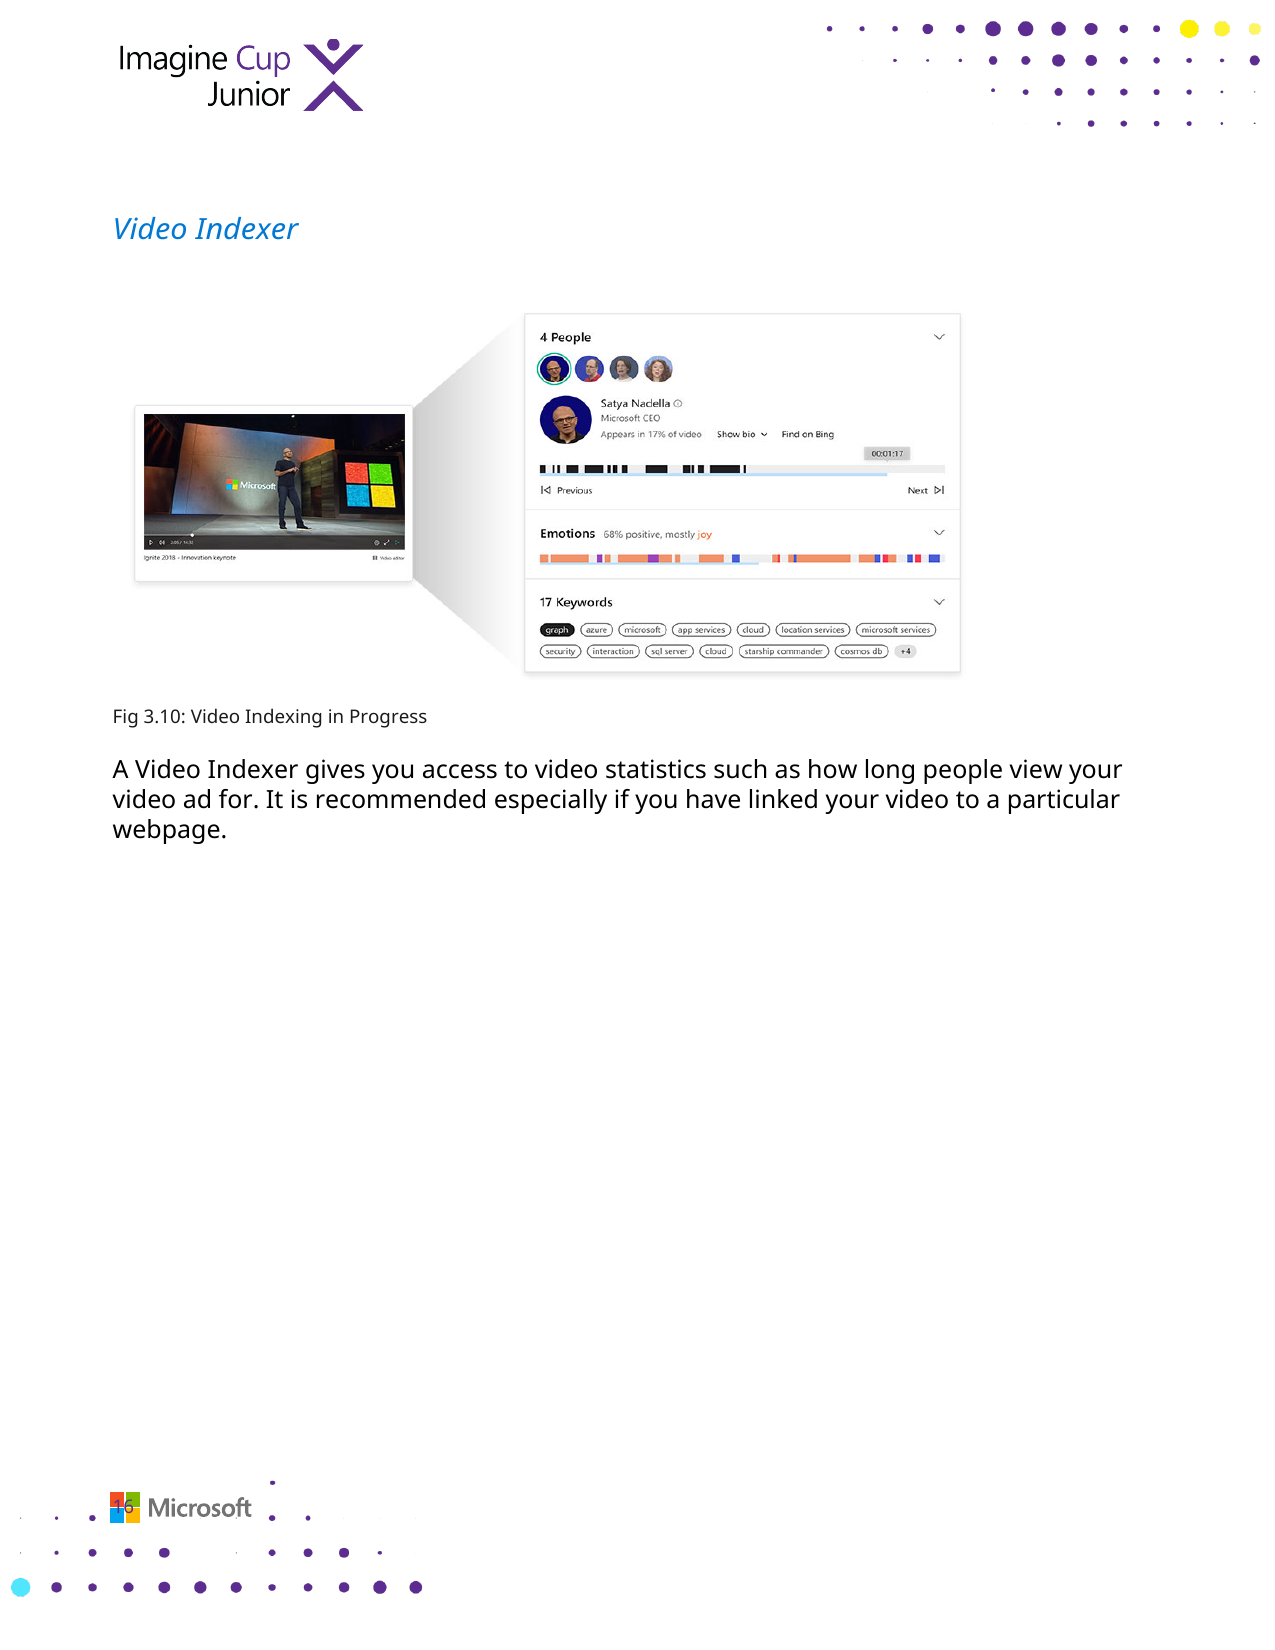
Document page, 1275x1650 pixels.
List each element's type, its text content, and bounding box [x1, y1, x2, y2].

text Fig 3.10: Video Indexing in Progress [112, 703, 1162, 729]
text A Video Indexer gives you access to video statistics such as how long people view your video ad for. It is recommended especially if you have linked your video to a particular webpage. [112, 754, 1162, 846]
subtitle Video Indexer [112, 211, 1162, 283]
picture [120, 12, 1275, 142]
picture [112, 282, 982, 692]
picture [0, 1451, 444, 1603]
